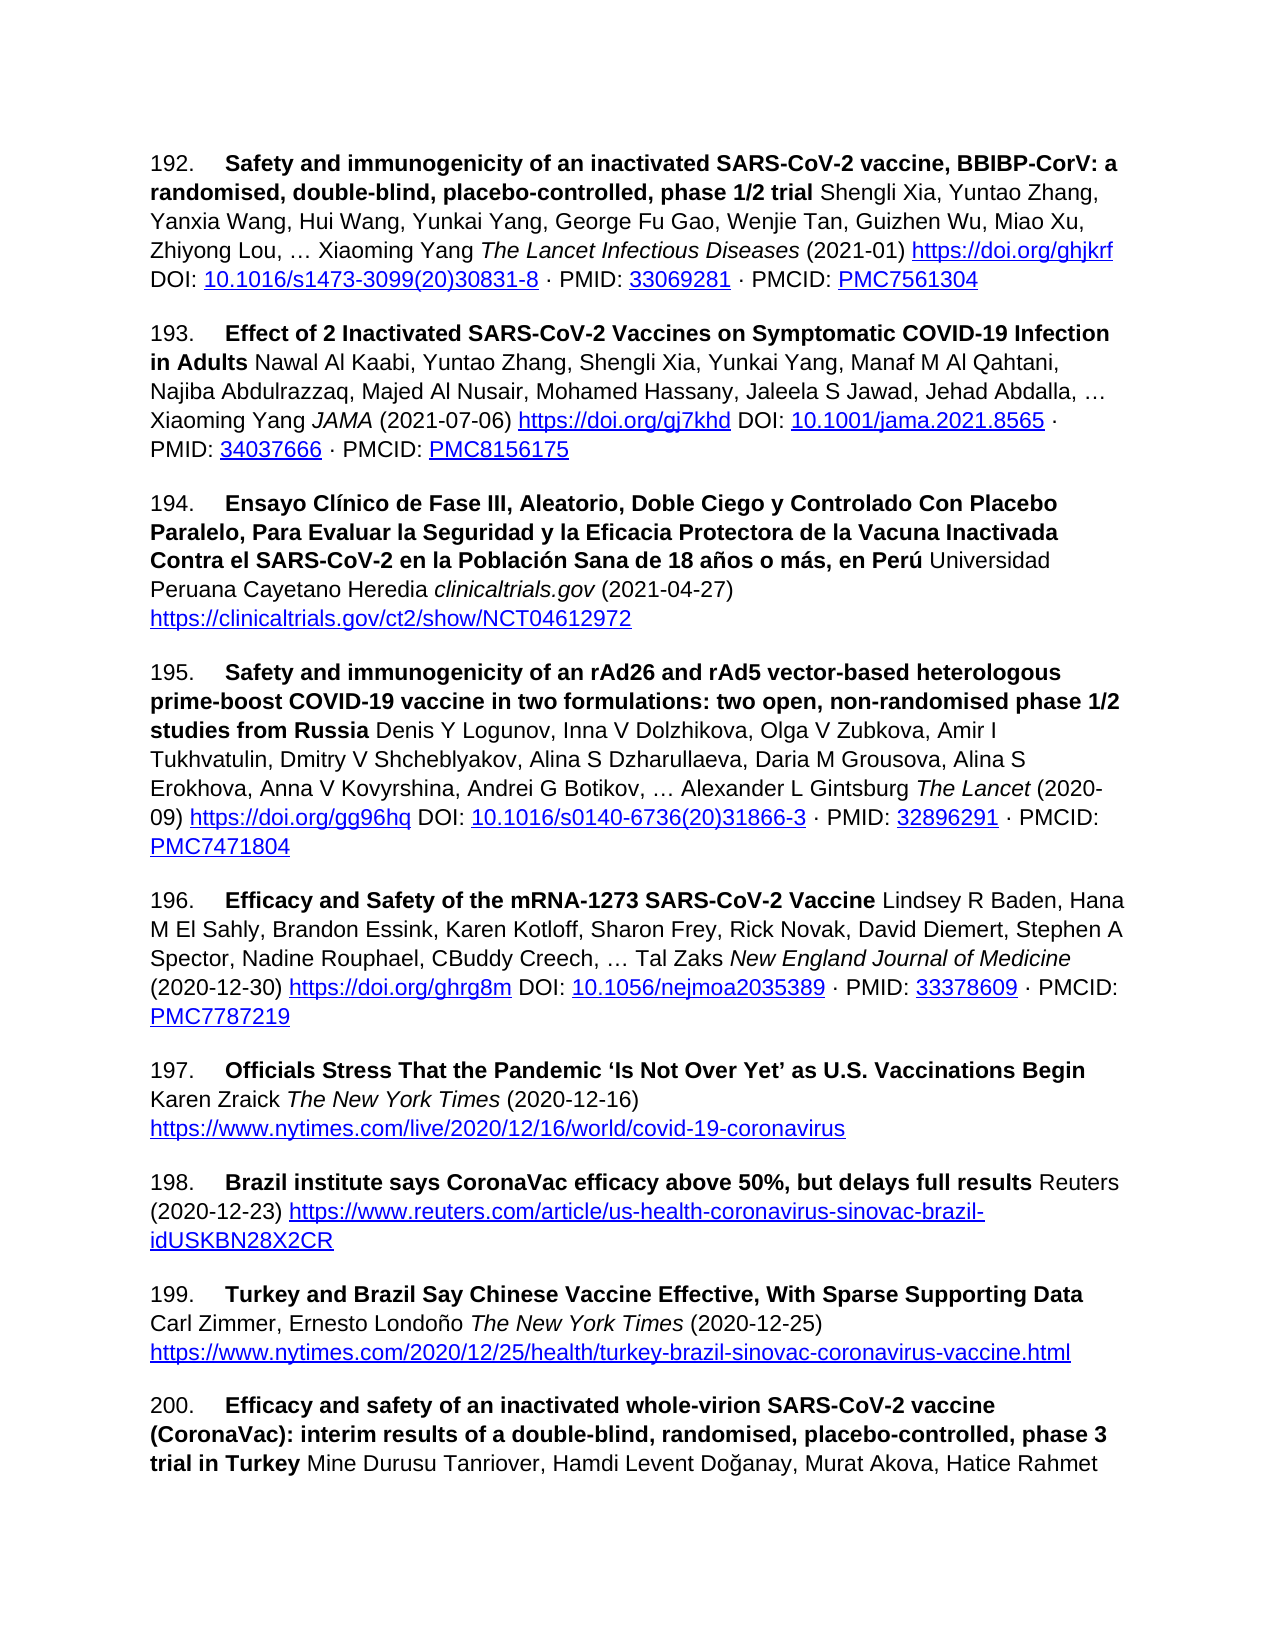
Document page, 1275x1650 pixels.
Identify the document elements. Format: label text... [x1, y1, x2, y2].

text 196. Efficacy and Safety of the mRNA-1273 SARS-CoV-2 Vaccine Lindsey R Baden, Hana M El Sahly, Brandon Essink, Karen Kotloff, Sharon Frey, Rick Novak, David Diemert, Stephen A Spector, Nadine Rouphael, CBuddy Creech, … Tal Zaks New England Journal of Medicine (2020-12-30) https://doi.org/ghrg8m DOI: 10.1056/nejmoa2035389 · PMID: 33378609 · PMCID: PMC7787219 [150, 887, 1125, 1029]
text 198. Brazil institute says CoronaVac efficacy above 50%, but delays full results Reuters (2020-12-23) https://www.reuters.com/article/us-health-coronavirus-sinovac-brazil-idUSKBN28X2CR [150, 1169, 1125, 1253]
text 199. Turkey and Brazil Say Chinese Vaccine Effective, With Sparse Supporting Data Carl Zimmer, Ernesto Londoño The New York Times (2020-12-25) https://www.nytimes.com/2020/12/25/health/turkey-brazil-sinovac-coronavirus-vaccine.html [150, 1281, 1125, 1365]
text 195. Safety and immunogenicity of an rAd26 and rAd5 vector-based heterologous prime-boost COVID-19 vaccine in two formulations: two open, non-randomised phase 1/2 studies from Russia Denis Y Logunov, Inna V Dolzhikova, Olga V Zubkova, Amir I Tukhvatulin, Dmitry V Shcheblyakov, Alina S Dzharullaeva, Daria M Grousova, Alina S Erokhova, Anna V Kovyrshina, Andrei G Botikov, … Alexander L Gintsburg The Lancet (2020-09) https://doi.org/gg96hq DOI: 10.1016/s0140-6736(20)31866-3 · PMID: 32896291 · PMCID: PMC7471804 [150, 659, 1125, 859]
text 197. Officials Stress That the Pandemic ‘Is Not Over Yet’ as U.S. Vaccinations Begin Karen Zraick The New York Times (2020-12-16) https://www.nytimes.com/live/2020/12/16/world/covid-19-coronavirus [150, 1057, 1125, 1141]
text 194. Ensayo Clínico de Fase III, Aleatorio, Doble Ciego y Controlado Con Placebo Paralelo, Para Evaluar la Seguridad y la Eficacia Protectora de la Vacuna Inactivada Contra el SARS-CoV-2 en la Población Sana de 18 años o más, en Perú Universidad Peruana Cayetano Heredia clinicaltrials.gov (2021-04-27) https://clinicaltrials.gov/ct2/show/NCT04612972 [150, 489, 1125, 632]
text 193. Effect of 2 Inactivated SARS-CoV-2 Vaccines on Symptomatic COVID-19 Infection in Adults Nawal Al Kaabi, Yuntao Zhang, Shengli Xia, Yunkai Yang, Manaf M Al Qahtani, Najiba Abdulrazzaq, Majed Al Nusair, Mohamed Hassany, Jaleela S Jawad, Jehad Abdalla, … Xiaoming Yang JAMA (2021-07-06) https://doi.org/gj7khd DOI: 10.1001/jama.2021.8565 · PMID: 34037666 · PMCID: PMC8156175 [150, 320, 1125, 462]
text 192. Safety and immunogenicity of an inactivated SARS-CoV-2 vaccine, BBIBP-CorV: a randomised, double-blind, placebo-controlled, phase 1/2 trial Shengli Xia, Yuntao Zhang, Yanxia Wang, Hui Wang, Yunkai Yang, George Fu Gao, Wenjie Tan, Guizhen Wu, Miao Xu, Zhiyong Lou, … Xiaoming Yang The Lancet Infectious Diseases (2021-01) https://doi.org/ghjkrf DOI: 10.1016/s1473-3099(20)30831-8 · PMID: 33069281 · PMCID: PMC7561304 [150, 150, 1125, 292]
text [150, 1392, 1125, 1477]
